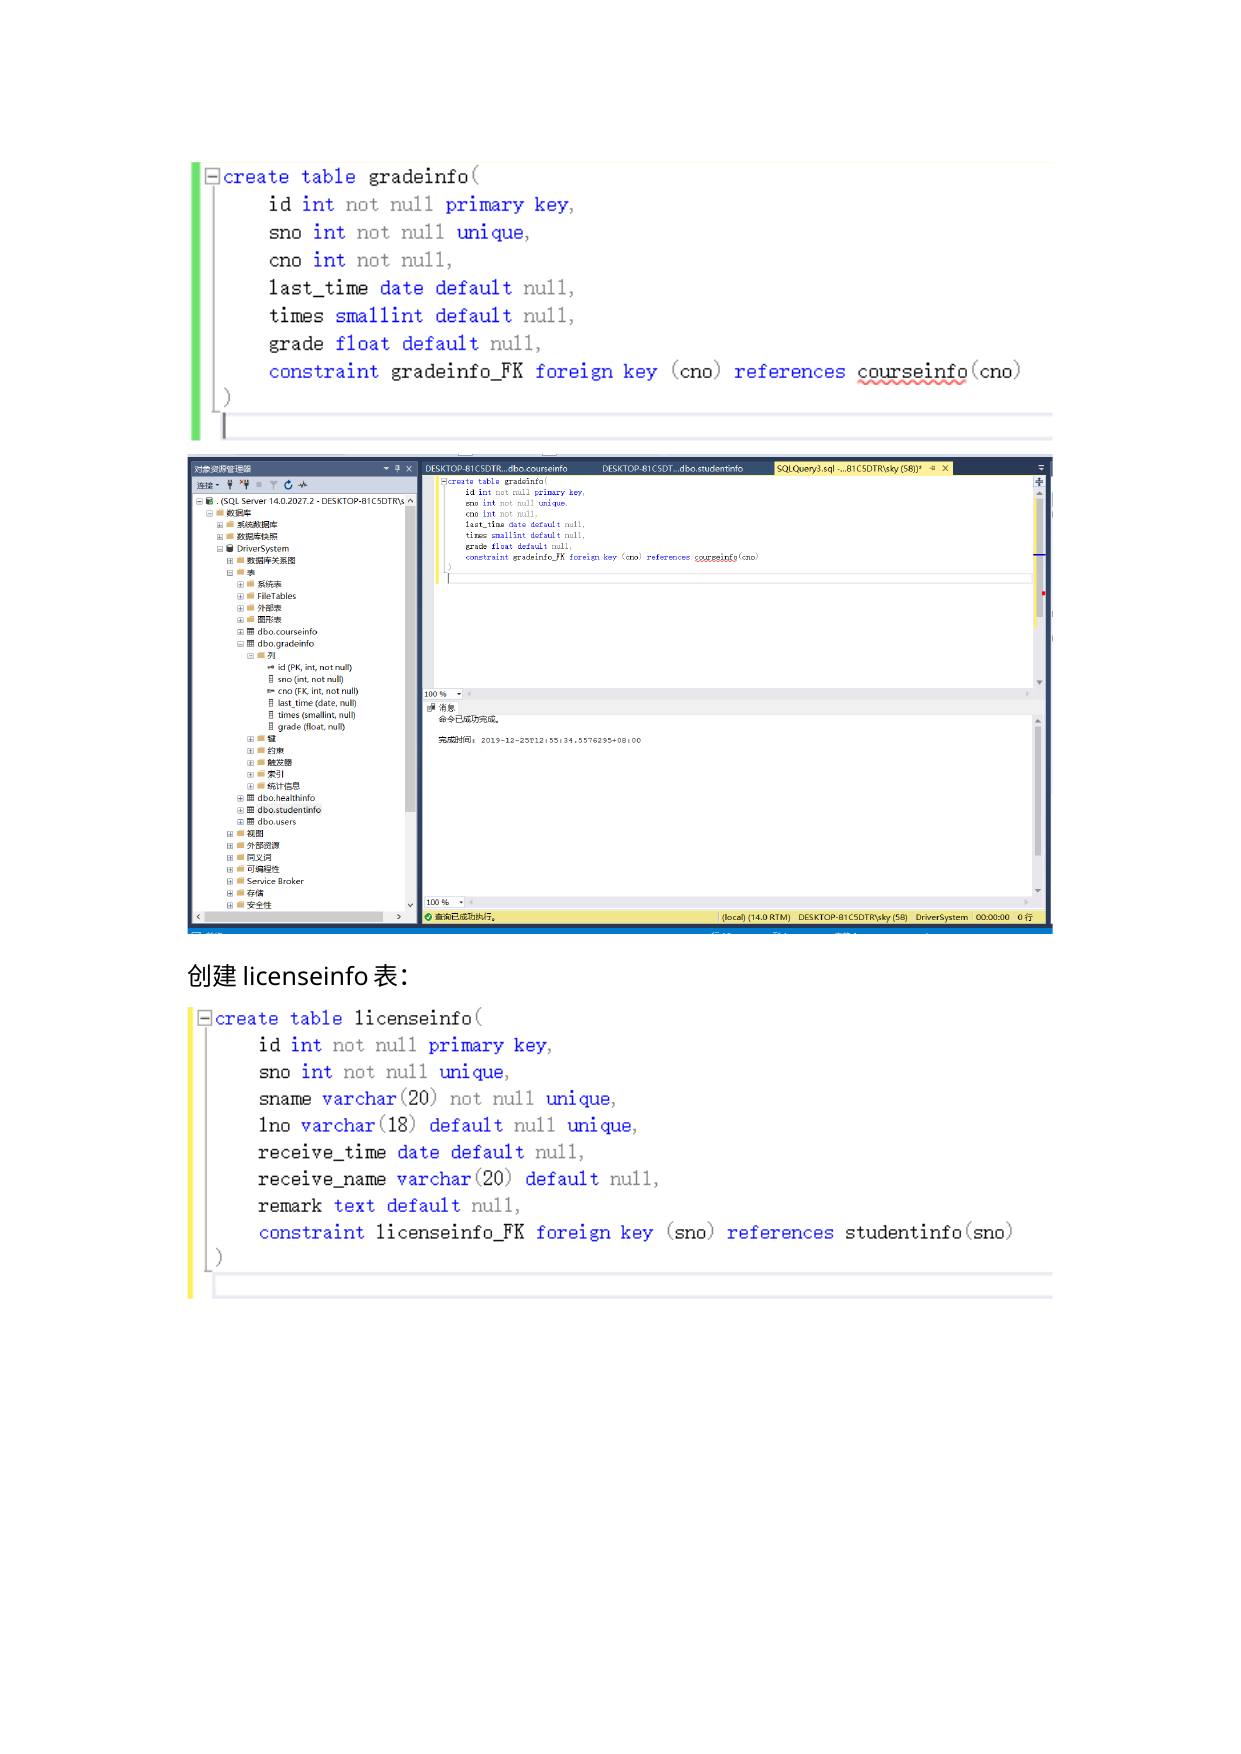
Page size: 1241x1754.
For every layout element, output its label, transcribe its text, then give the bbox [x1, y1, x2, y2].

picture [187, 454, 1053, 934]
text 创建licenseinfo表： [187, 942, 1053, 1007]
picture [187, 162, 1053, 449]
picture [187, 1007, 1053, 1311]
